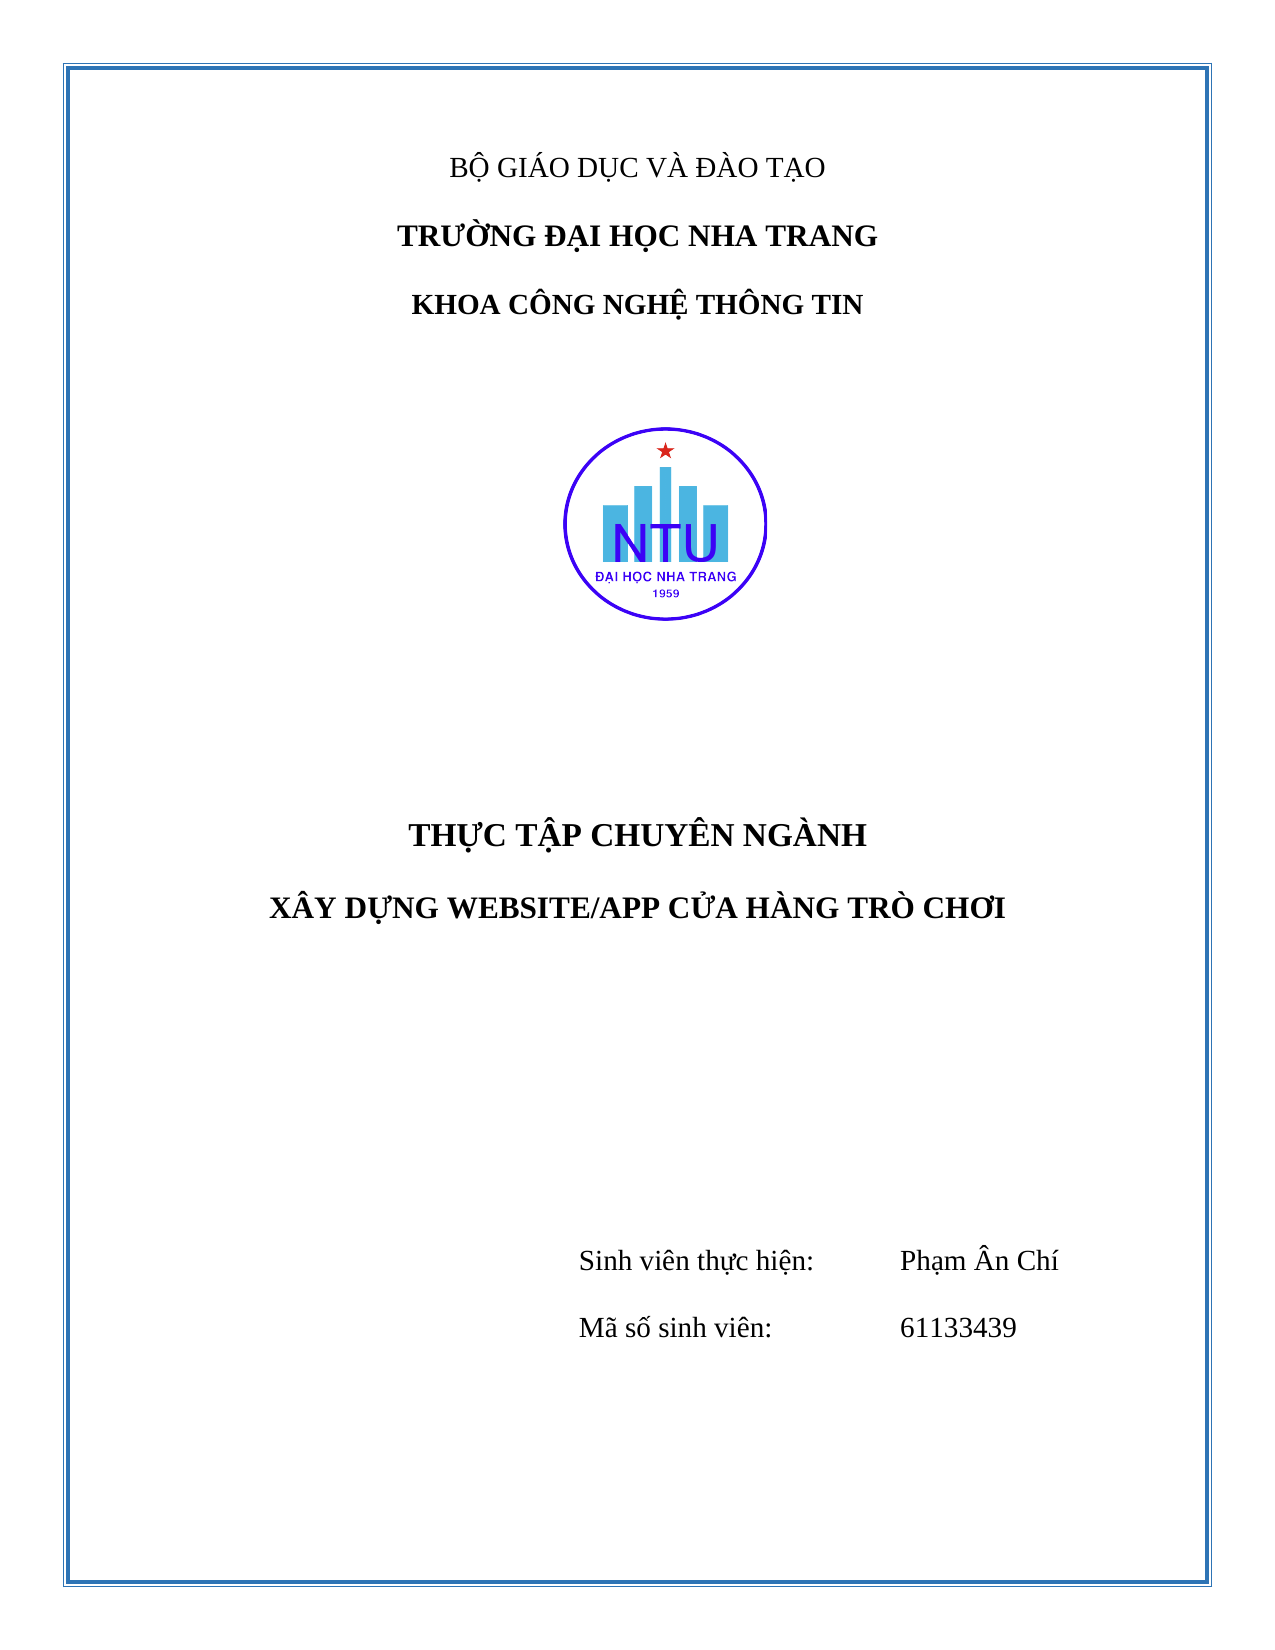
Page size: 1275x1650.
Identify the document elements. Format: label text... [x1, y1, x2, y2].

text BỘ GIÁO DỤC VÀ ĐÀO TẠO [150, 150, 1125, 183]
text KHOA CÔNG NGHỆ THÔNG TIN [150, 287, 1125, 321]
picture [563, 427, 768, 621]
text Sinh viên thực hiện: Phạm Ân Chí [150, 1243, 1125, 1277]
text XÂY DỰNG WEBSITE/APP CỬA HÀNG TRÒ CHƠI [150, 889, 1125, 925]
text TRƯỜNG ĐẠI HỌC NHA TRANG [150, 217, 1125, 253]
text THỰC TẬP CHUYÊN NGÀNH [150, 815, 1125, 854]
text Mã số sinh viên: 61133439 [150, 1310, 1125, 1344]
